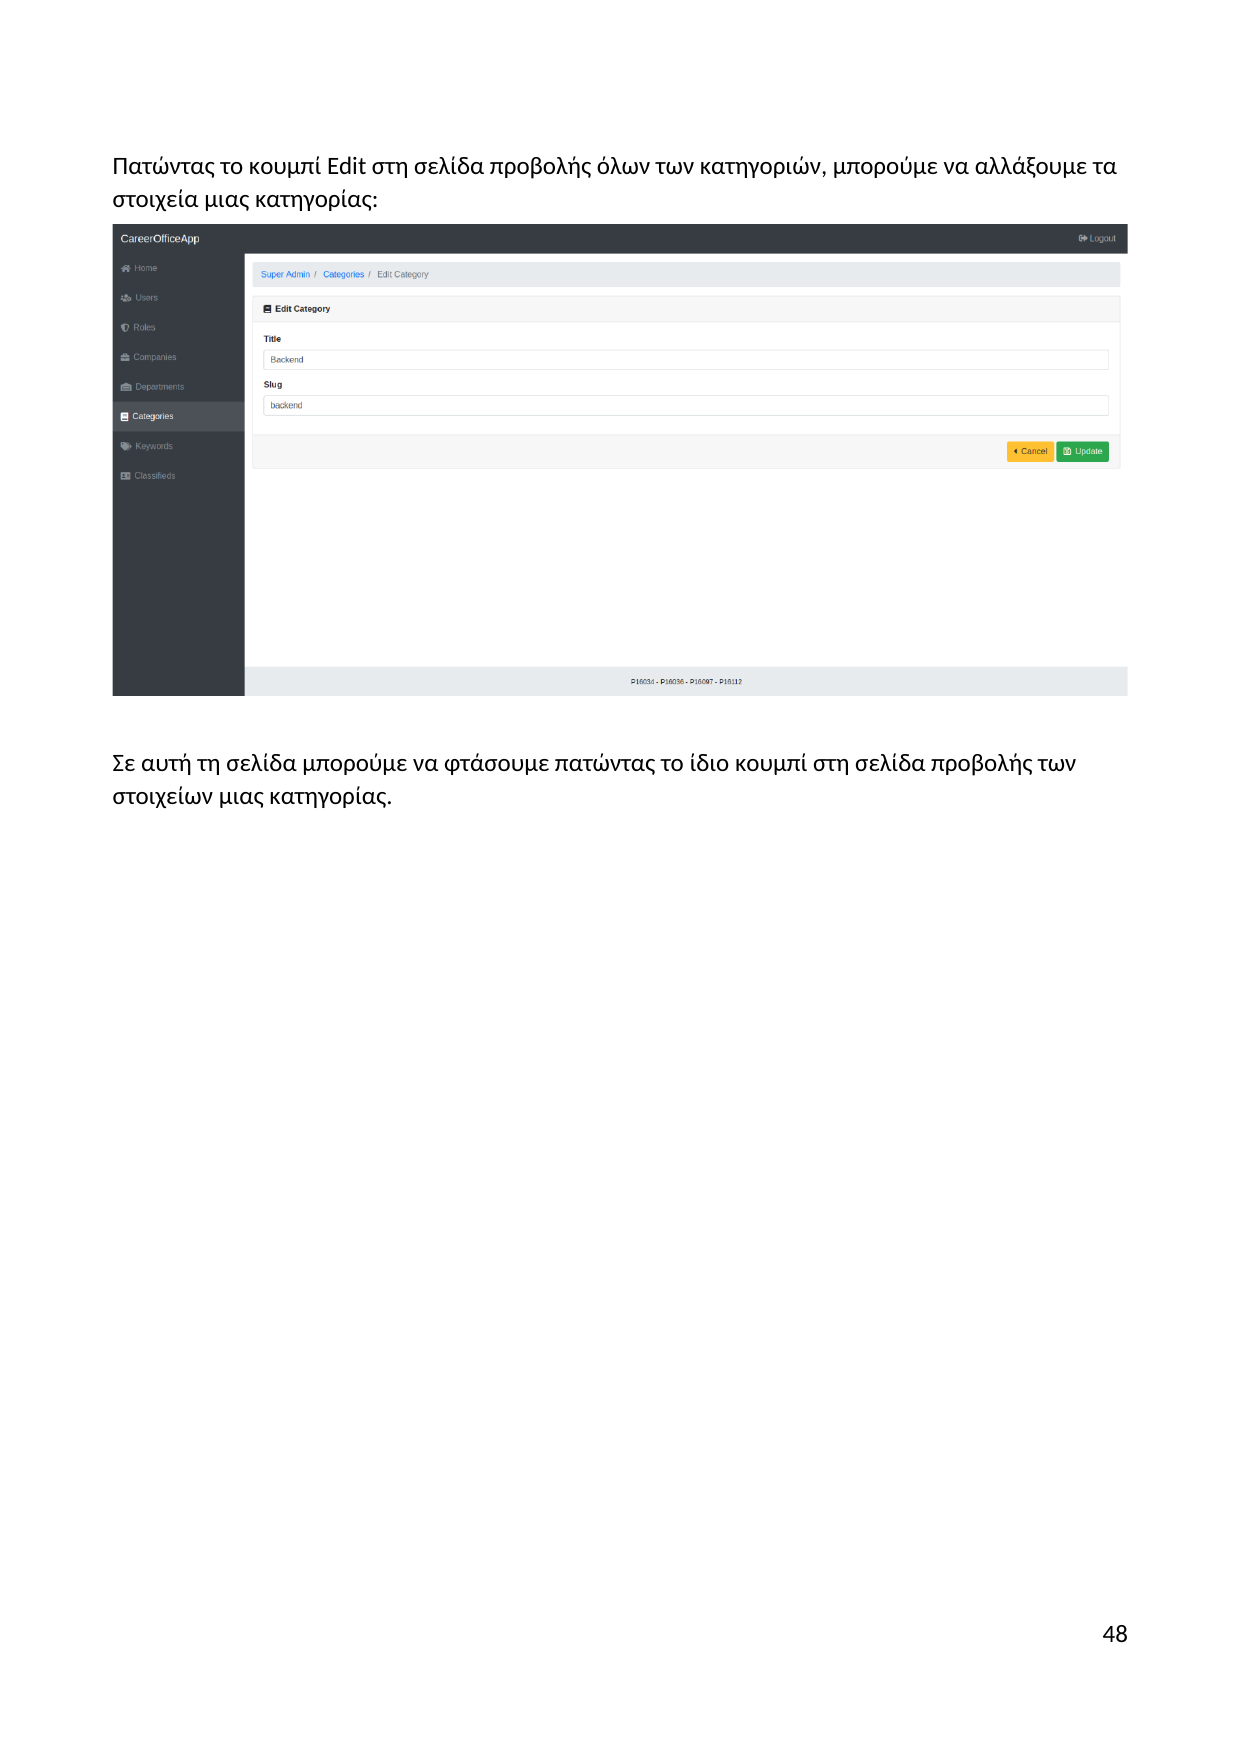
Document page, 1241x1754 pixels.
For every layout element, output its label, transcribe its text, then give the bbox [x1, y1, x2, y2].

picture [112, 224, 1128, 696]
text Πατώντας το κουμπί Edit στη σελίδα προβολής όλων των κατηγοριών, μπορούμε να αλλάξουμε τα στοιχεία μιας κατηγορίας: [112, 150, 1128, 213]
text Σε αυτή τη σελίδα μπορούμε να φτάσουμε πατώντας το ίδιο κουμπί στη σελίδα προβολής των στοιχείων μιας κατηγορίας. [112, 747, 1128, 811]
